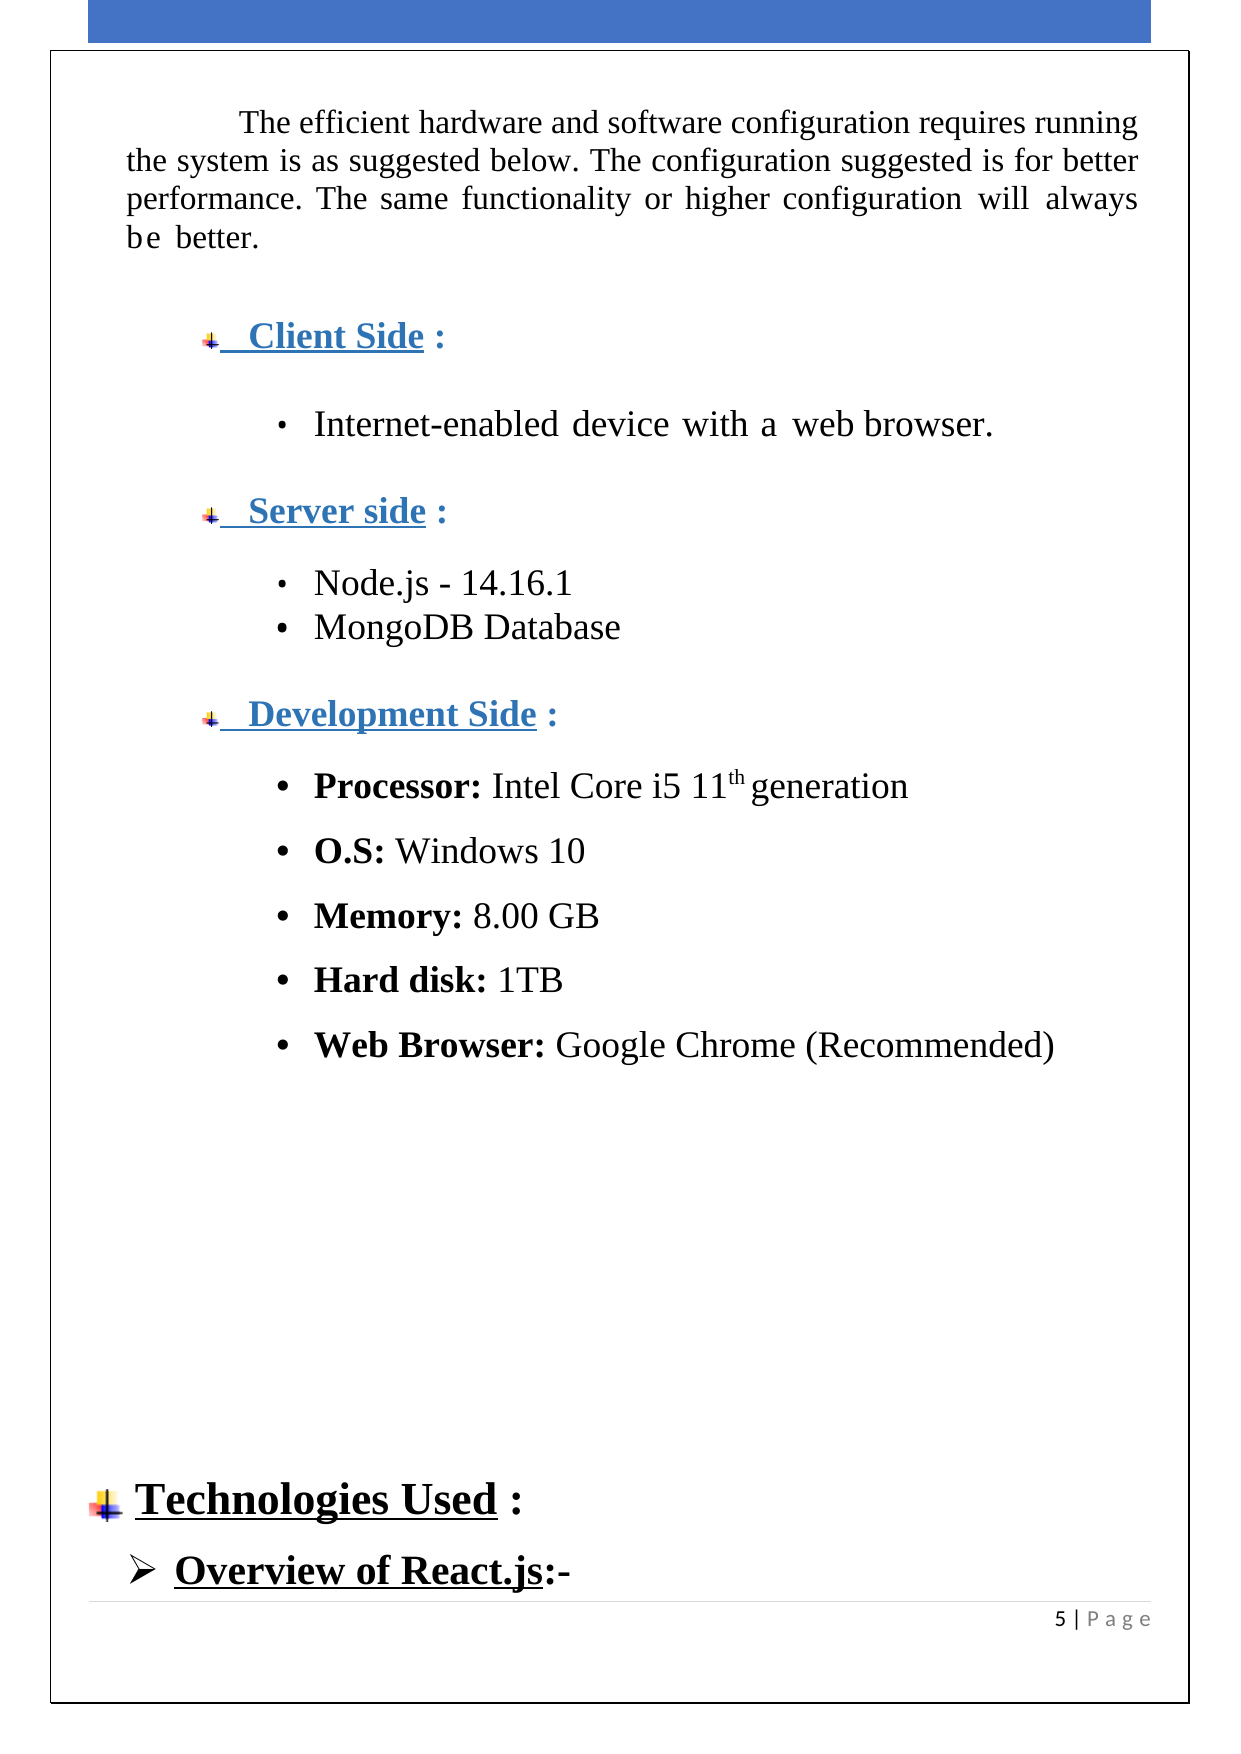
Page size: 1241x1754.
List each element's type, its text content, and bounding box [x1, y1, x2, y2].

list Hard disk: 1TB [276, 958, 1138, 1001]
list O.S: Windows 10 [276, 828, 1138, 872]
list Node.js - 14.16.1 [276, 560, 1138, 604]
text The efficient hardware and software configuration requires running the system is as suggested below. The configuration suggested is for better performance. The same functionality or higher configuration will always be better. [126, 102, 1138, 255]
list MongoDB Database [276, 604, 1138, 649]
list Server side : [201, 488, 1138, 532]
picture [88, 1489, 123, 1522]
list Memory: 8.00 GB [276, 893, 1138, 936]
picture [202, 506, 219, 524]
list Development Side : [201, 692, 1138, 735]
list Web Browser: Google Chrome (Recommended) [276, 1023, 1138, 1066]
picture [202, 331, 219, 349]
text Technologies Used : [89, 1472, 1151, 1524]
list Processor: Intel Core i5 11th generation [276, 764, 1138, 807]
list Client Side : [201, 313, 1138, 356]
list Internet-enabled device with a web browser. [276, 401, 1138, 445]
picture [202, 710, 219, 727]
list Overview of React.js:- [126, 1545, 1151, 1593]
